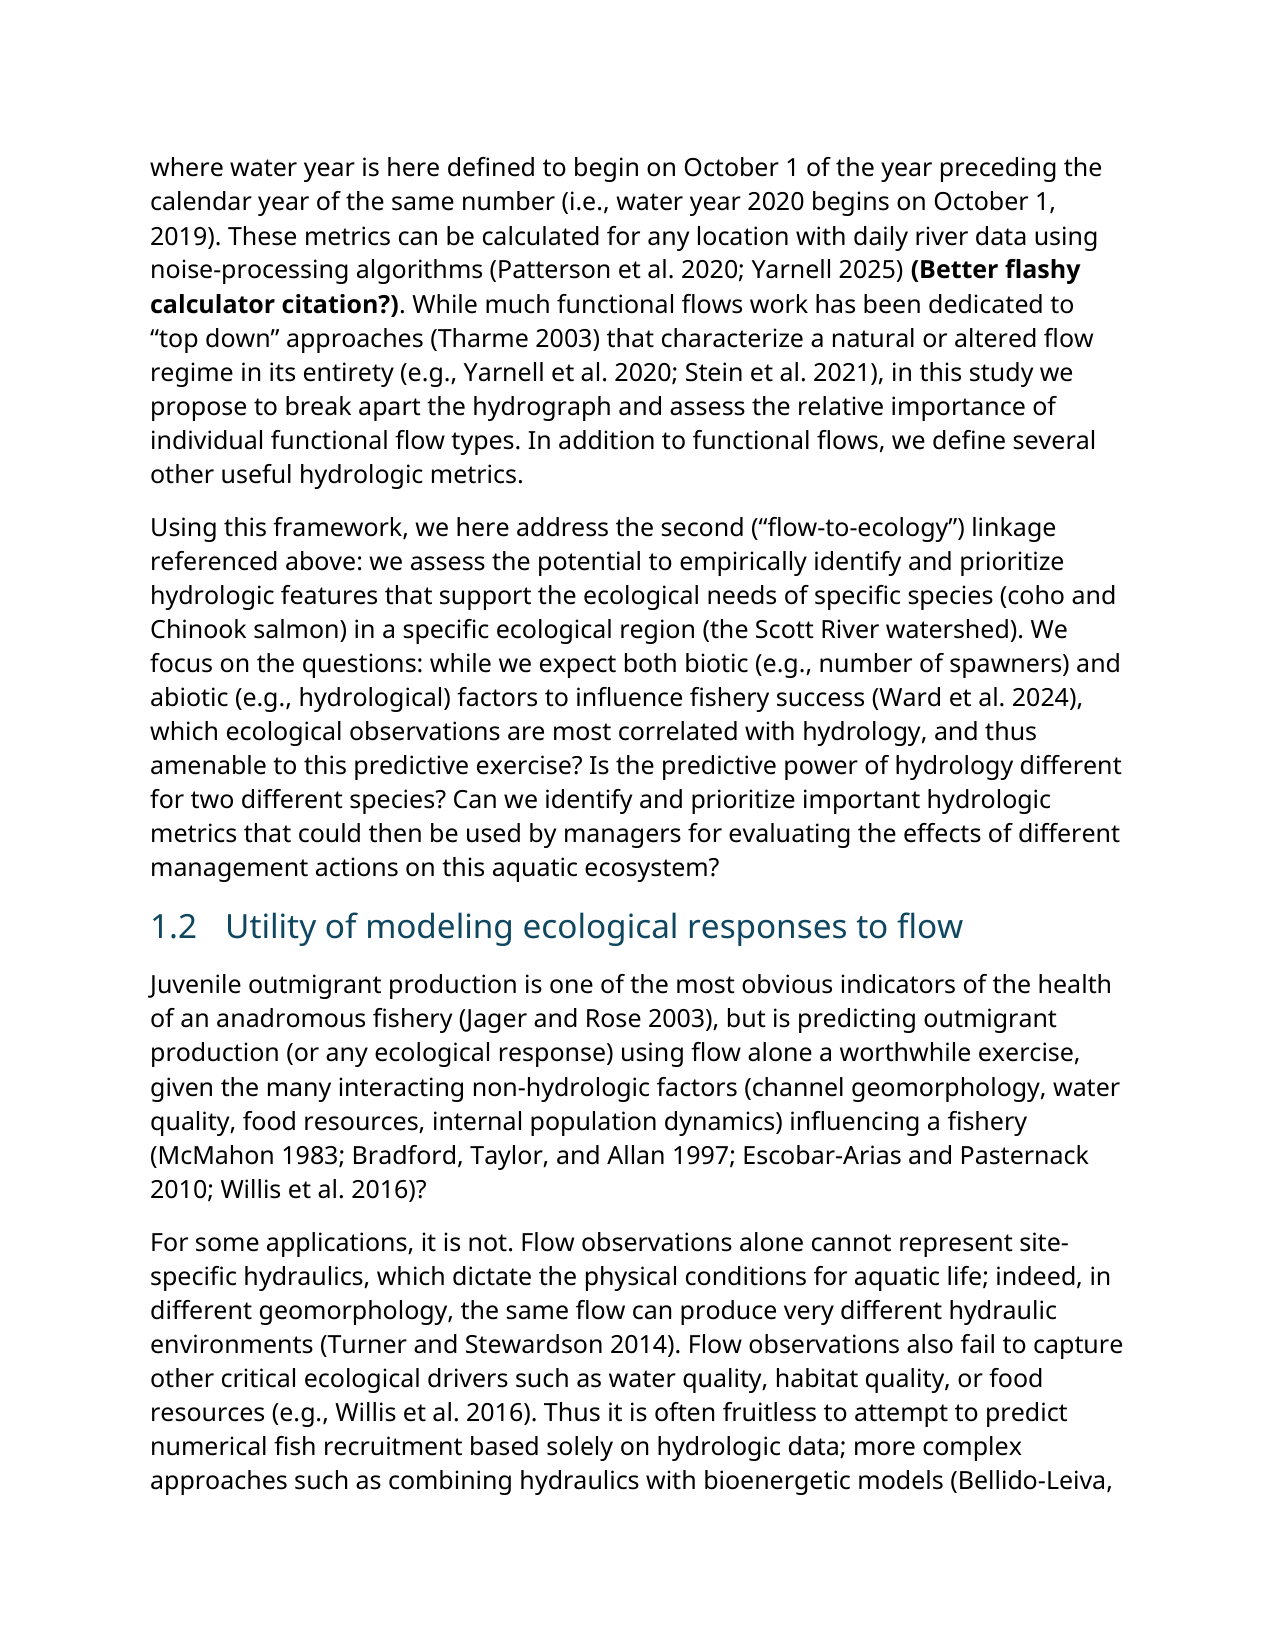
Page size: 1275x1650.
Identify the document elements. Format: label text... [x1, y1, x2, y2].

text Juvenile outmigrant production is one of the most obvious indicators of the health of an anadromous fishery (Jager and Rose 2003), but is predicting outmigrant production (or any ecological response) using flow alone a worthwhile exercise, given the many interacting non-hydrologic factors (channel geomorphology, water quality, food resources, internal population dynamics) influencing a fishery (McMahon 1983; Bradford, Taylor, and Allan 1997; Escobar-Arias and Pasternack 2010; Willis et al. 2016)? [150, 967, 1125, 1205]
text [150, 150, 1125, 491]
text Using this framework, we here address the second (“flow-to-ecology”) linkage referenced above: we assess the potential to empirically identify and prioritize hydrologic features that support the ecological needs of specific species (coho and Chinook salmon) in a specific ecological region (the Scott River watershed). We focus on the questions: while we expect both biotic (e.g., number of spawners) and abiotic (e.g., hydrological) factors to influence fishery success (Ward et al. 2024), which ecological observations are most correlated with hydrology, and thus amenable to this predictive exercise? Is the predictive power of hydrology different for two different species? Can we identify and prioritize important hydrologic metrics that could then be used by managers for evaluating the effects of different management actions on this aquatic ecosystem? [150, 509, 1125, 884]
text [150, 1224, 1125, 1497]
subtitle 1.2 Utility of modeling ecological responses to flow [150, 903, 1125, 948]
